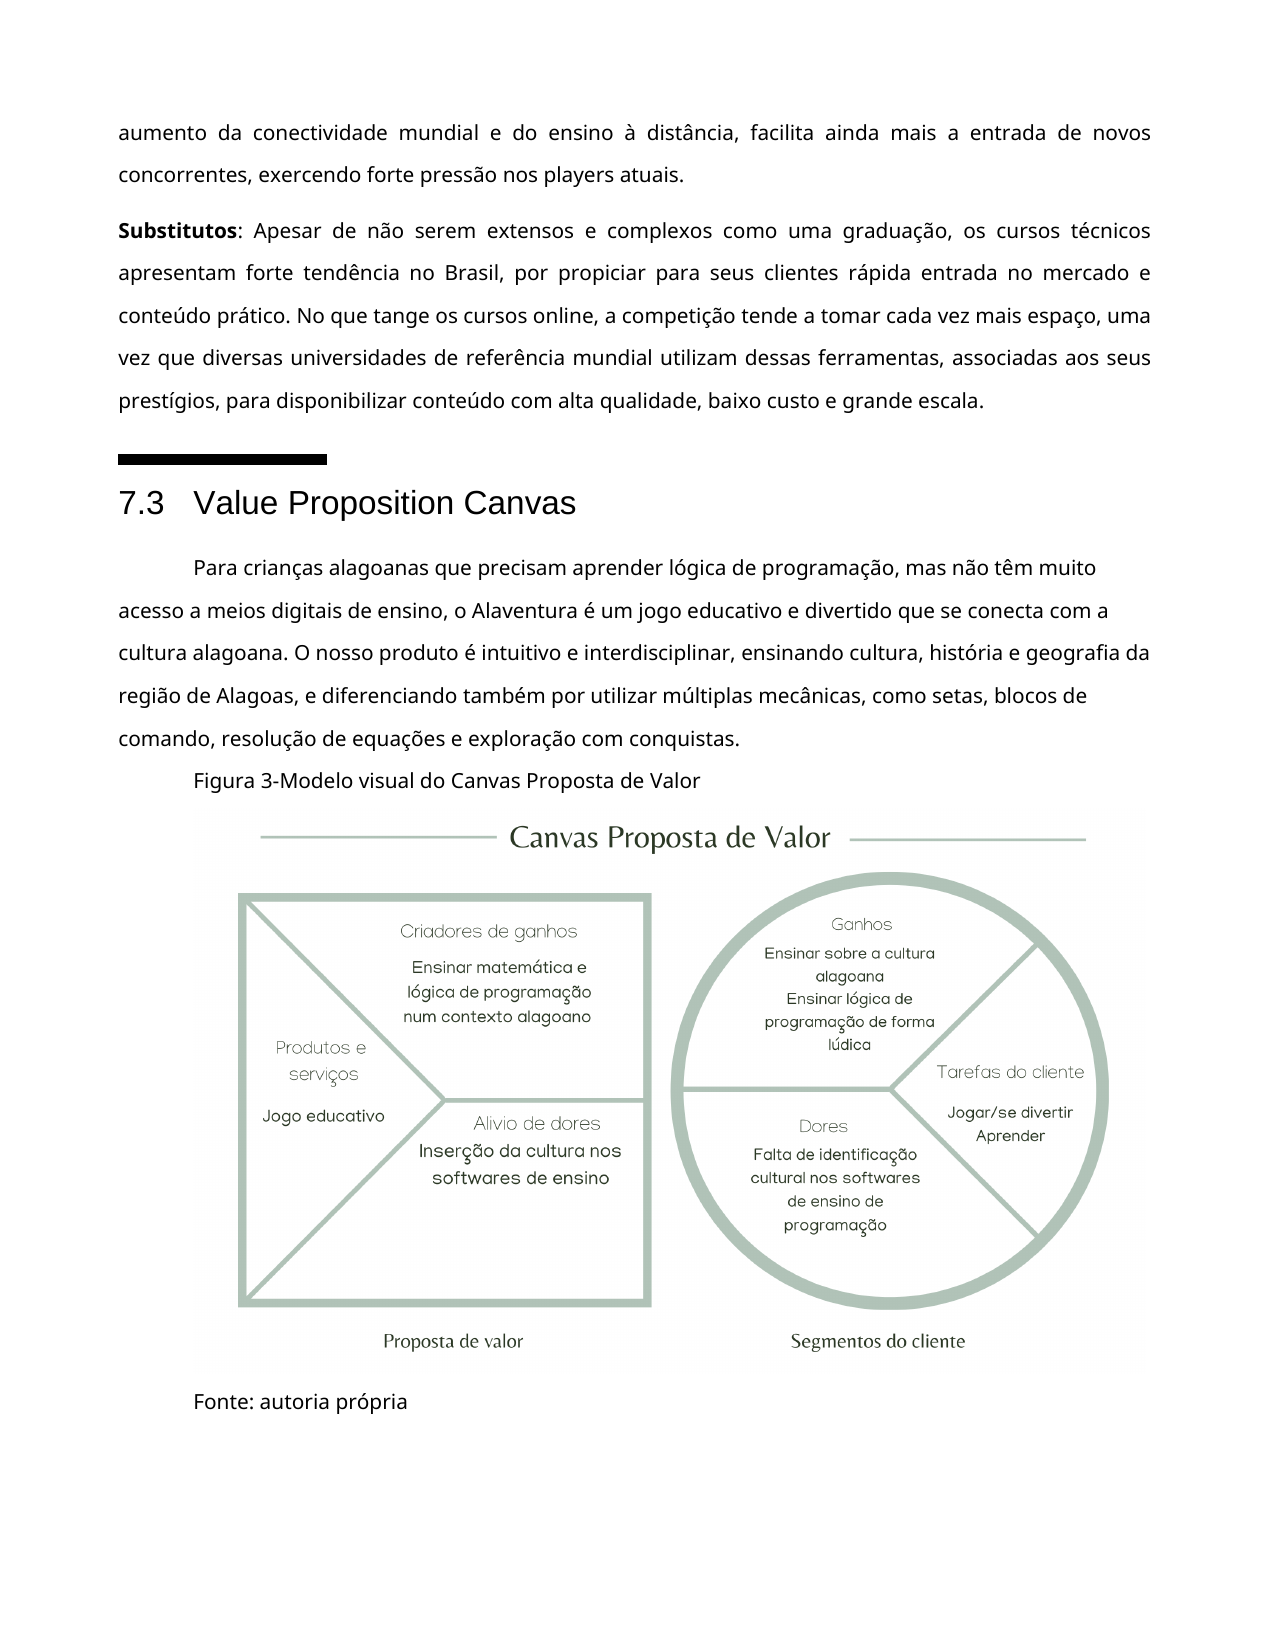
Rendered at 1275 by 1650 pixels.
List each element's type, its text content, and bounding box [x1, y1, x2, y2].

text Substitutos: Apesar de não serem extensos e complexos como uma graduação, os cursos técnicos apresentam forte tendência no Brasil, por propiciar para seus clientes rápida entrada no mercado e conteúdo prático. No que tange os cursos online, a competição tende a tomar cada vez mais espaço, uma vez que diversas universidades de referência mundial utilizam dessas ferramentas, associadas aos seus prestígios, para disponibilizar conteúdo com alta qualidade, baixo custo e grande escala. [118, 216, 1152, 414]
text Para crianças alagoanas que precisam aprender lógica de programação, mas não têm muito acesso a meios digitais de ensino, o Alaventura é um jogo educativo e divertido que se conecta com a cultura alagoana. O nosso produto é intuitivo e interdisciplinar, ensinando cultura, história e geografia da região de Alagoas, e diferenciando também por utilizar múltiplas mecânicas, como setas, blocos de comando, resolução de equações e exploração com conquistas. [118, 553, 1152, 752]
subtitle Value Proposition Canvas [118, 483, 1152, 522]
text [118, 118, 1152, 189]
text Fonte: autoria própria [118, 1387, 1152, 1416]
picture [193, 808, 1147, 1374]
text Figura 3-Modelo visual do Canvas Proposta de Valor [118, 766, 1152, 795]
